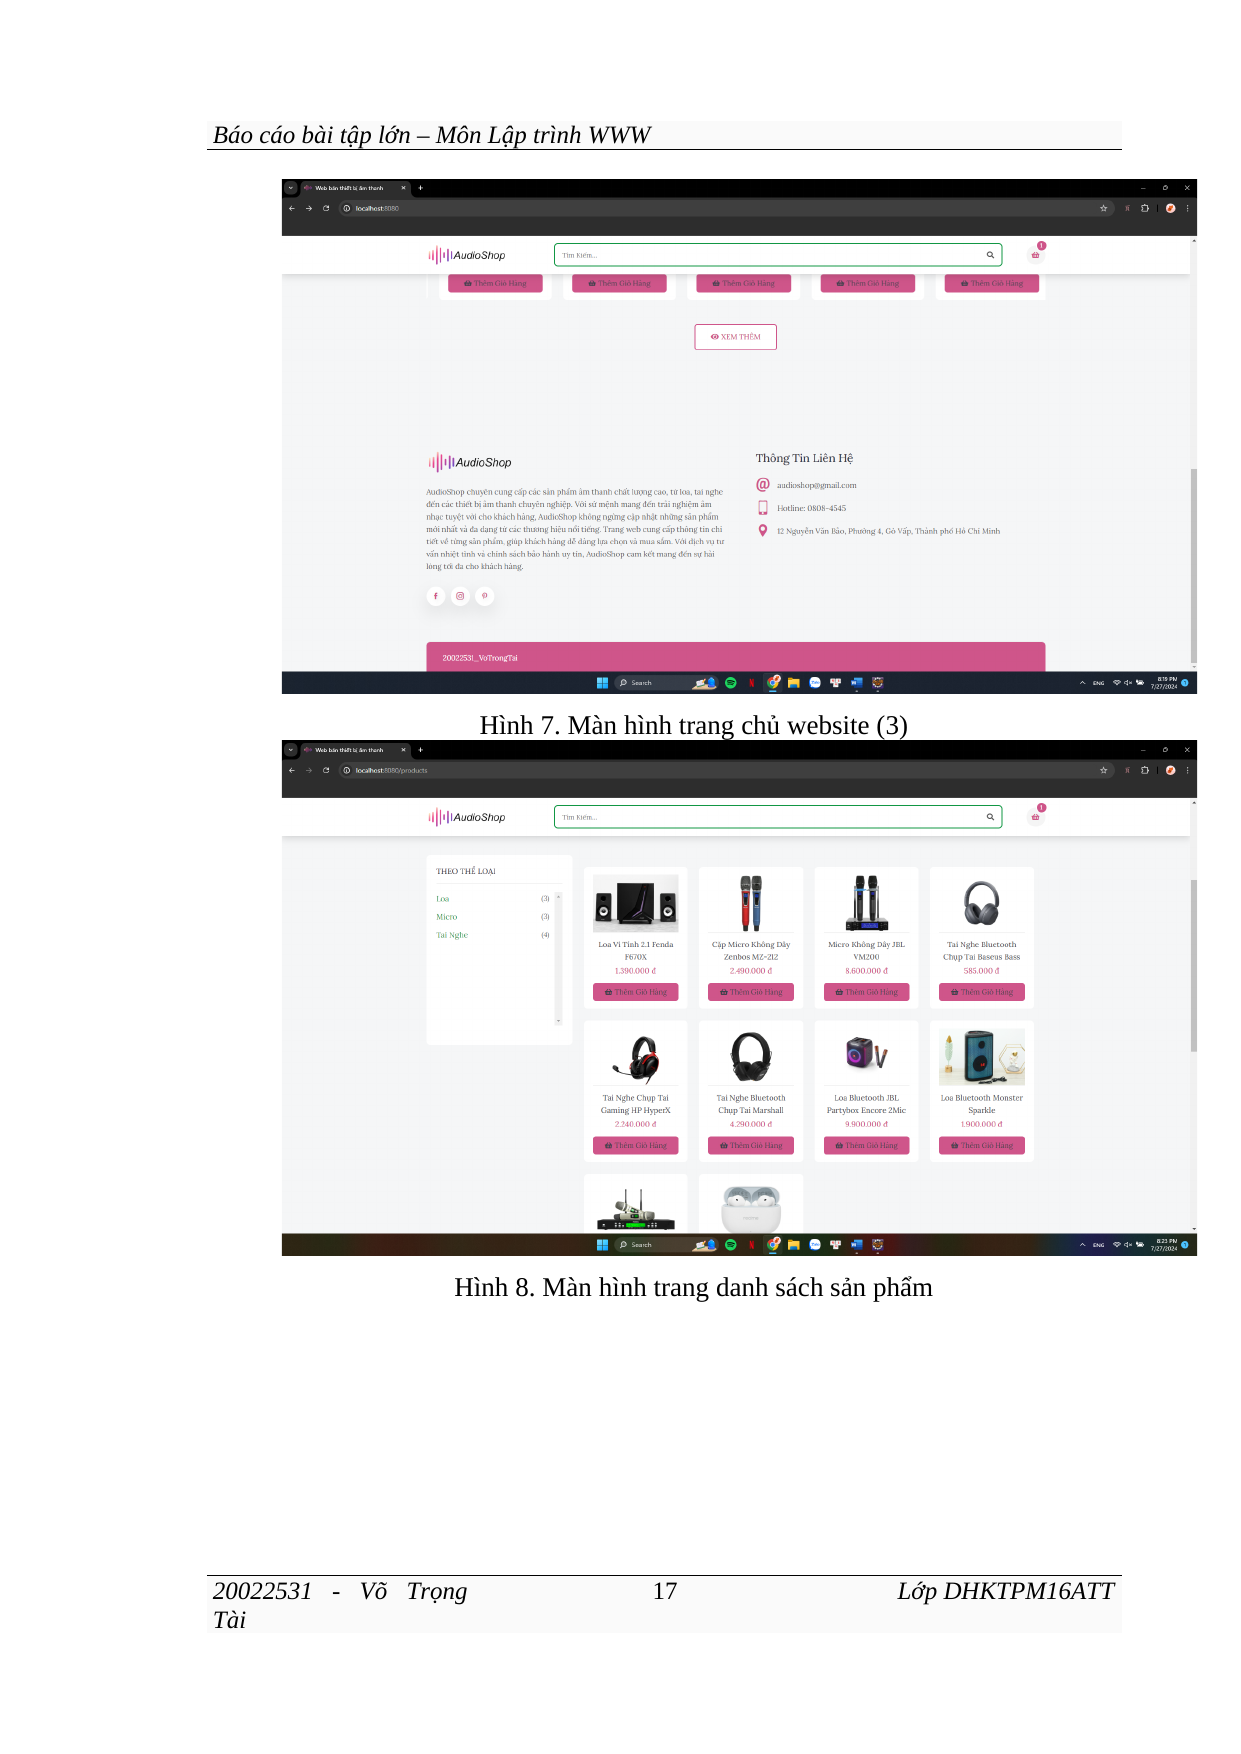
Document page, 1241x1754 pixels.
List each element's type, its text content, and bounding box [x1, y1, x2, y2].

text Hình 8. Màn hình trang danh sách sản phẩm [207, 1271, 1122, 1302]
picture [281, 179, 1198, 694]
text Hình 7. Màn hình trang chủ website (3) [207, 709, 1122, 741]
picture [281, 740, 1198, 1256]
